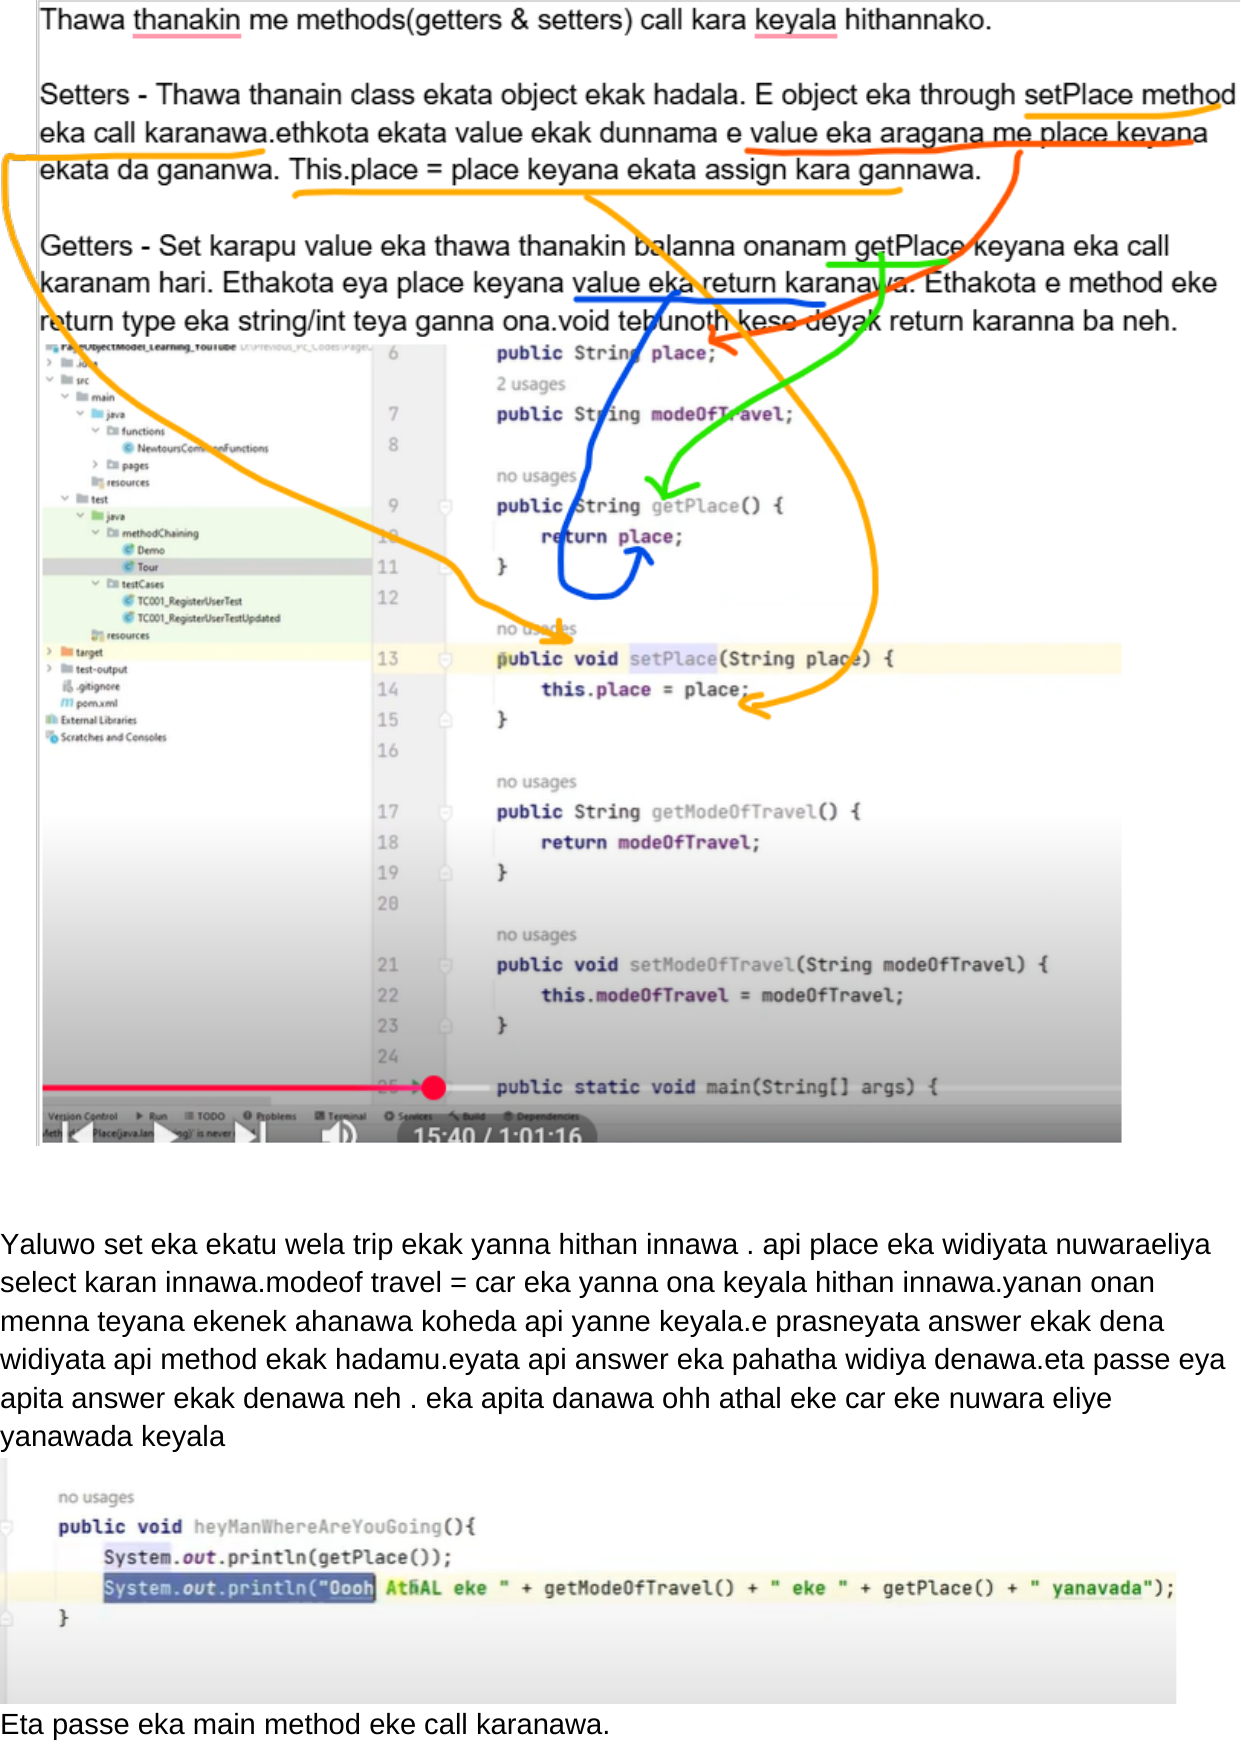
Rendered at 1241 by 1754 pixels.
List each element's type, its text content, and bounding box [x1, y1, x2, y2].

text Yaluwo set eka ekatu wela trip ekak yanna hithan innawa . api place eka widiyata nuwaraeliya select karan innawa.modeof travel = car eka yanna ona keyala hithan innawa.yanan onan menna teyana ekenek ahanawa koheda api yanne keyala.e prasneyata answer ekak dena widiyata api method ekak hadamu.eyata api answer eka pahatha widiya denawa.eta passe eya apita answer ekak denawa neh . eka apita danawa ohh athal eke car eke nuwara eliye yanawada keyala [0, 1227, 1240, 1453]
text Eta passe eka main method eke call karanawa. [0, 1707, 1240, 1741]
picture [0, 1458, 1177, 1704]
picture [0, 0, 1241, 1146]
